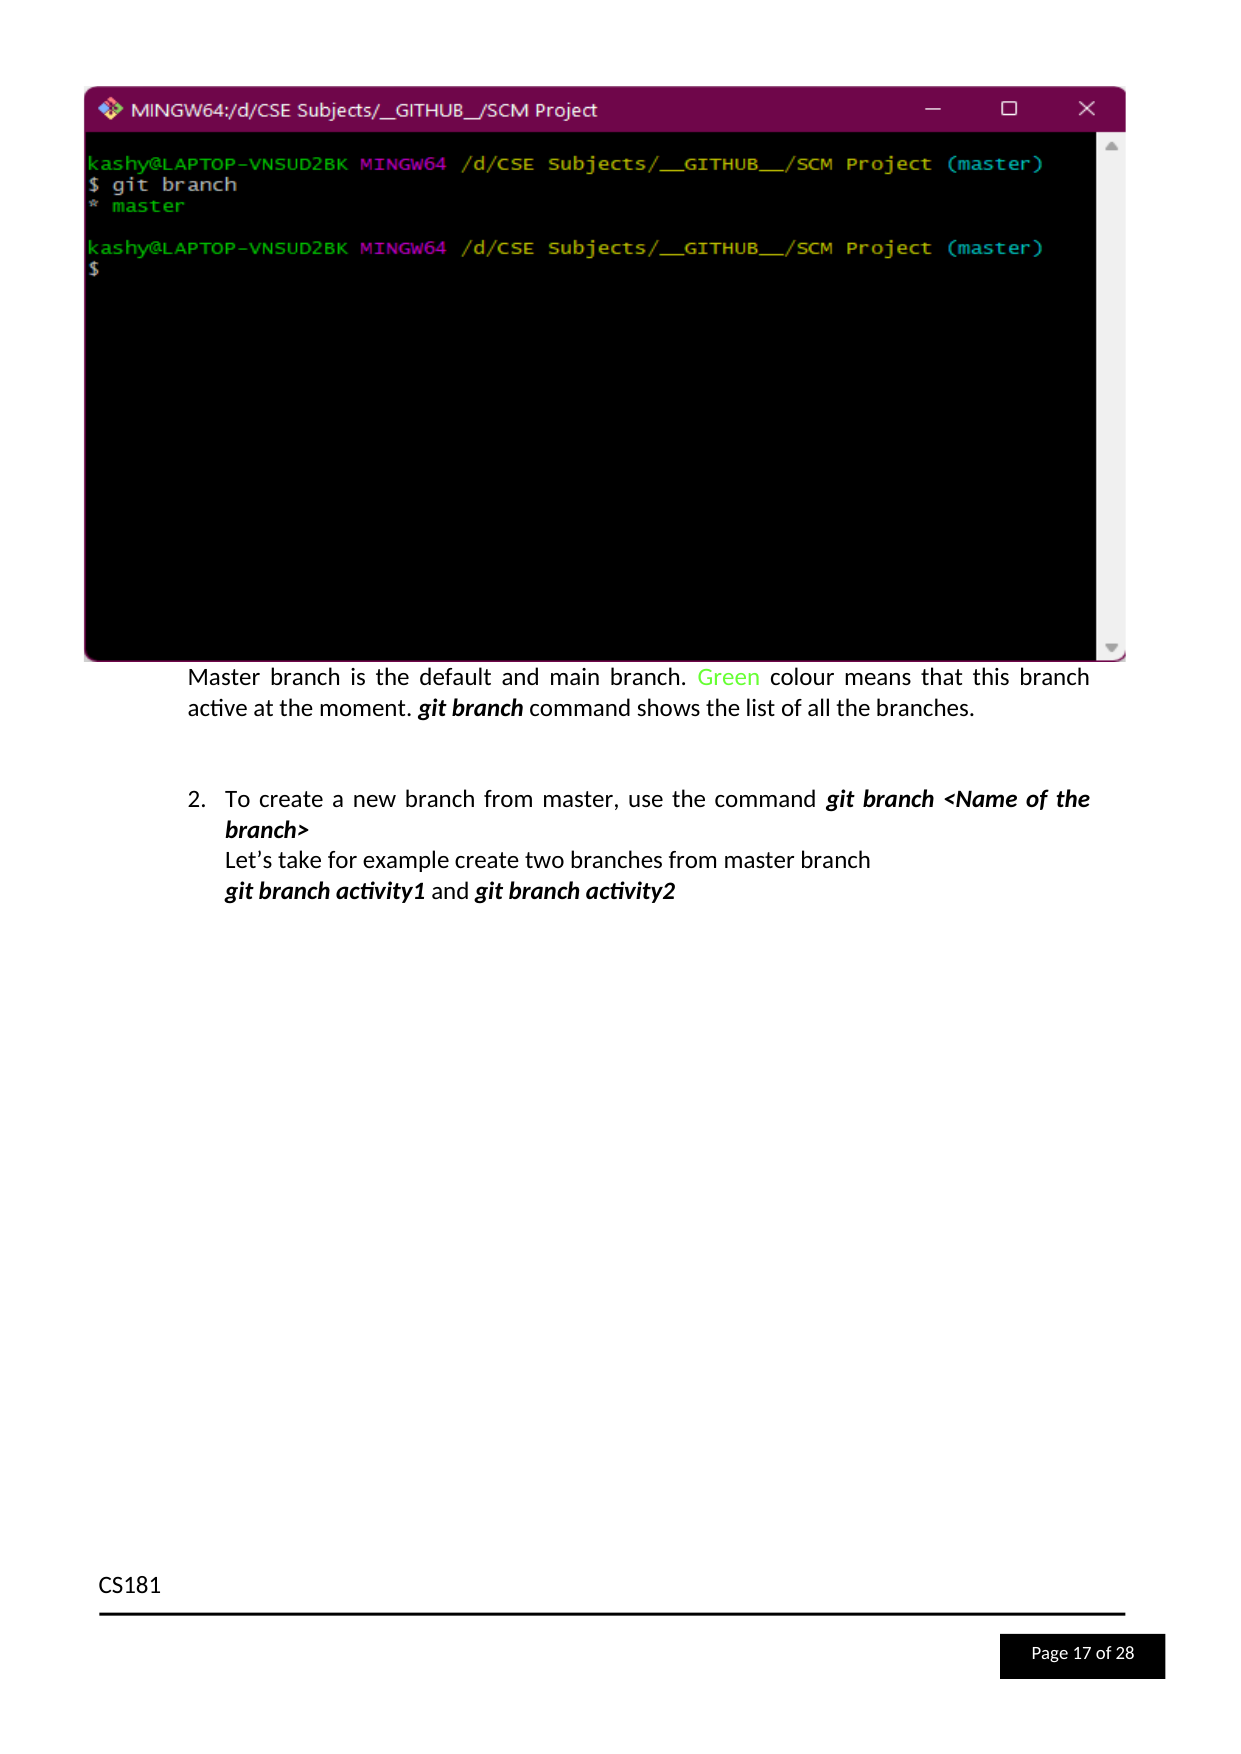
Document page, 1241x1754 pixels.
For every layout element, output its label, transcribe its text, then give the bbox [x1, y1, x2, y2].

text Master branch is the default and main branch. Green colour means that this branch active at the moment. git branch command shows the list of all the branches. [187, 662, 1090, 722]
list To create a new branch from master, use the command git branch <Name of the branch> [187, 783, 1090, 844]
text git branch activity1 and git branch activity2 [150, 875, 1090, 906]
text Let’s take for example create two branches from master branch [150, 844, 1090, 875]
picture [83, 86, 1126, 662]
